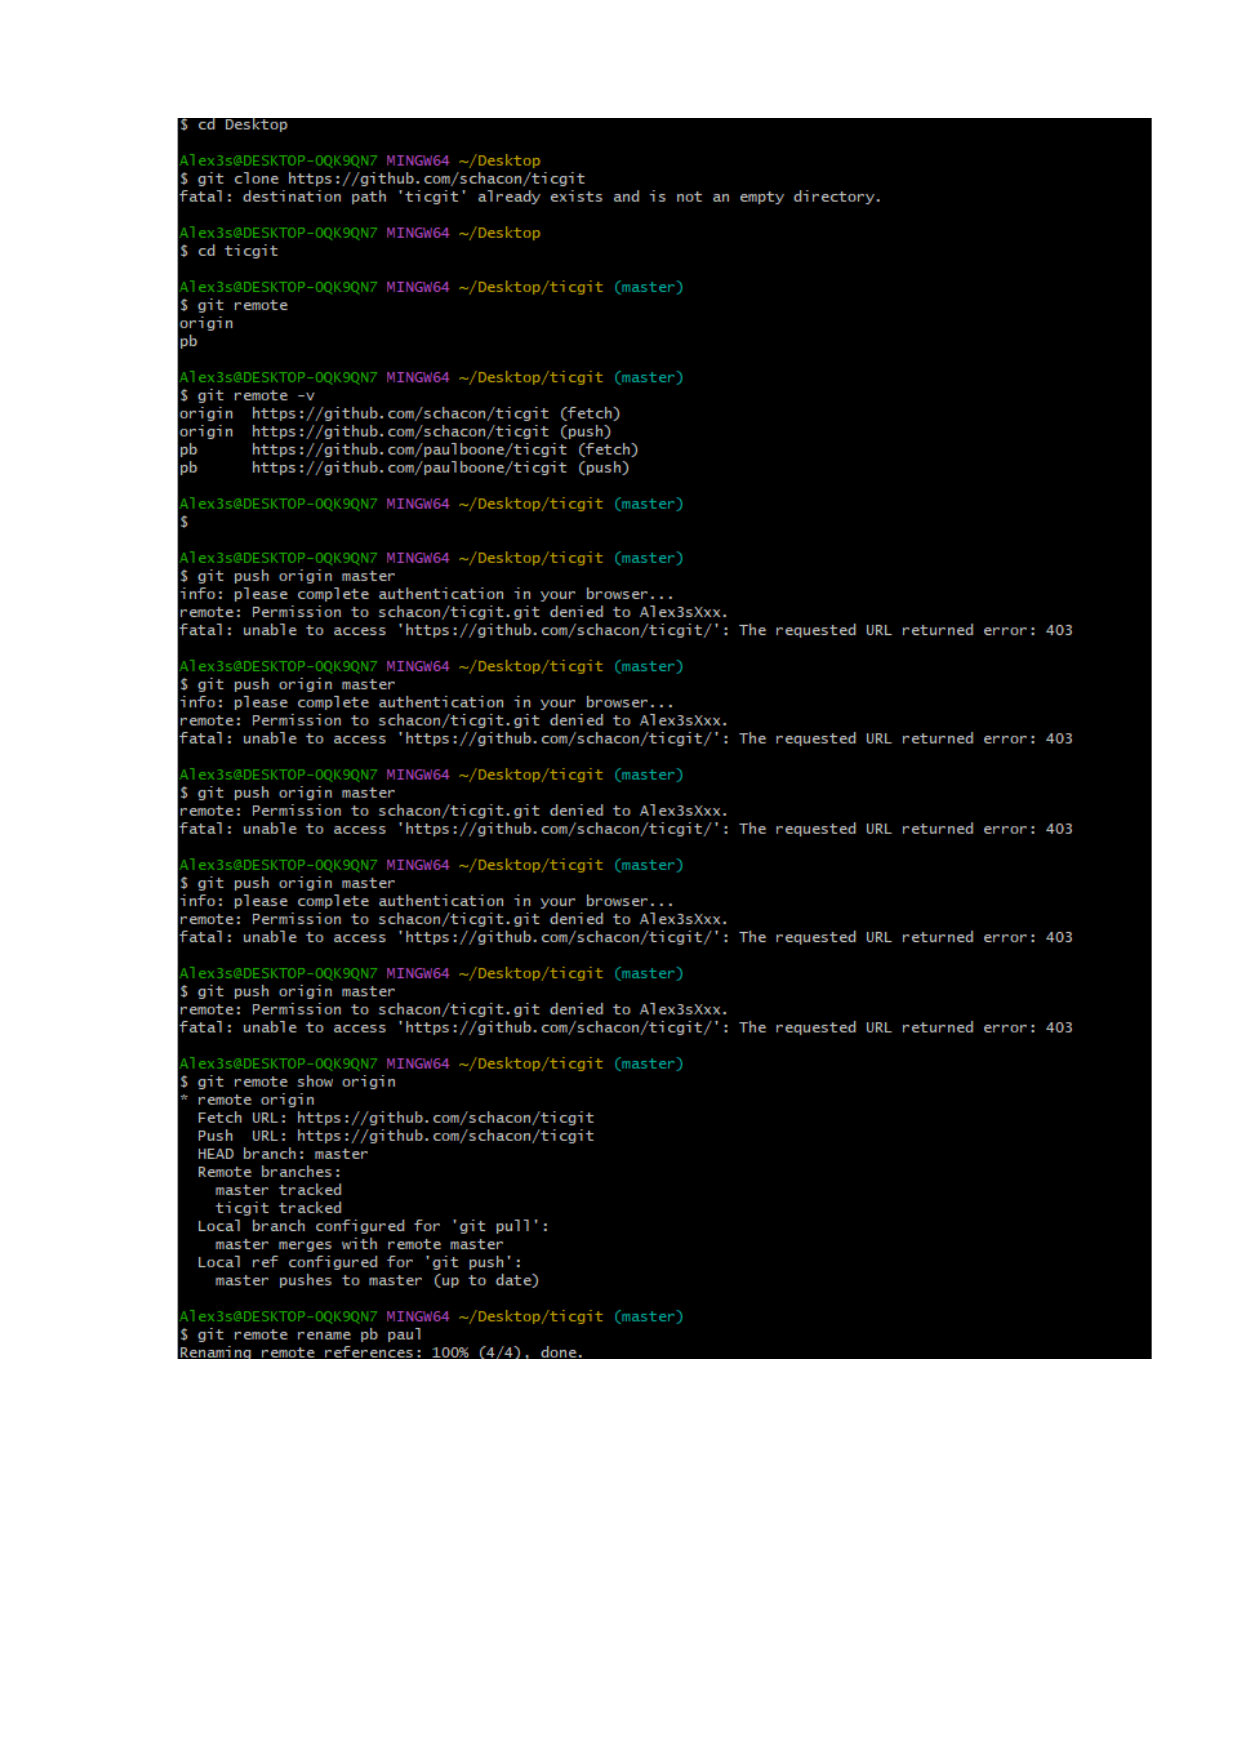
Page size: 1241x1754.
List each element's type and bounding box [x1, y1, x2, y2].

picture [177, 118, 1152, 1359]
